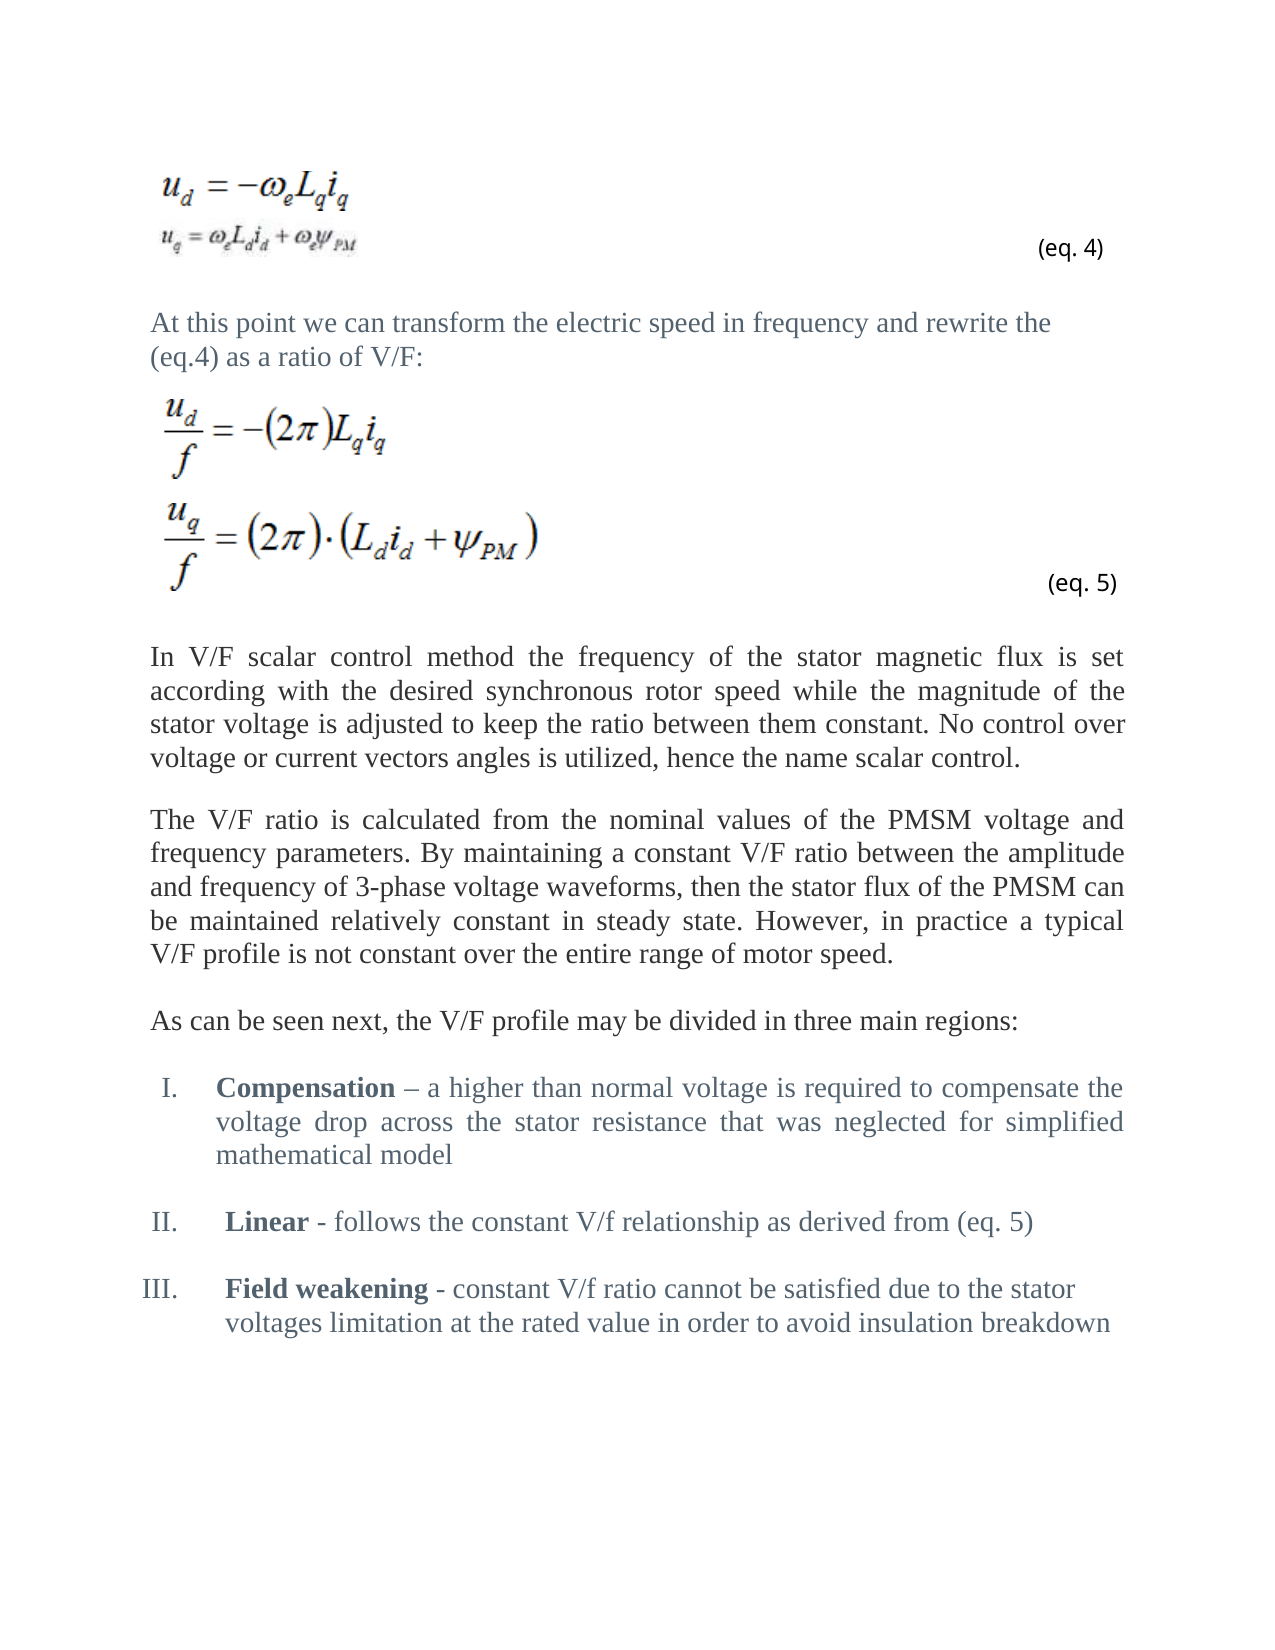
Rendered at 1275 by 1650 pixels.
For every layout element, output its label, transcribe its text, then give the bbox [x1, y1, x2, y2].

list Compensation – a higher than normal voltage is required to compensate the voltage drop across the stator resistance that was neglected for simplified mathematical model [161, 1070, 1125, 1171]
picture [162, 171, 350, 211]
text The V/F ratio is calculated from the nominal values of the PMSM voltage and frequency parameters. By maintaining a constant V/F ratio between the amplitude and frequency of 3-phase voltage waveforms, then the stator flux of the PMSM can be maintained relatively constant in steady state. However, in practice a typical V/F profile is not constant over the entire range of motor speed. [150, 802, 1125, 970]
text At this point we can transform the electric speed in frequency and rewrite the (eq.4) as a ratio of V/F: [150, 305, 1113, 372]
list Linear - follows the constant V/f relationship as derived from (eq. 5) [151, 1204, 1210, 1238]
text (eq. 5) [164, 420, 1210, 598]
picture [158, 218, 359, 257]
picture [164, 399, 387, 479]
text As can be seen next, the V/F profile may be divided in three main regions: [150, 1003, 1210, 1037]
text (eq. 4) [83, 231, 1103, 264]
list Field weakening - constant V/f ratio cannot be satisfied due to the stator voltages limitation at the rated value in order to avoid insulation breakdown [142, 1272, 1125, 1339]
picture [164, 503, 539, 591]
text In V/F scalar control method the frequency of the stator magnetic flux is set according with the desired synchronous rotor speed while the magnitude of the stator voltage is adjusted to keep the ratio between them constant. No control over voltage or current vectors angles is utilized, hence the name scalar control. [150, 639, 1125, 774]
